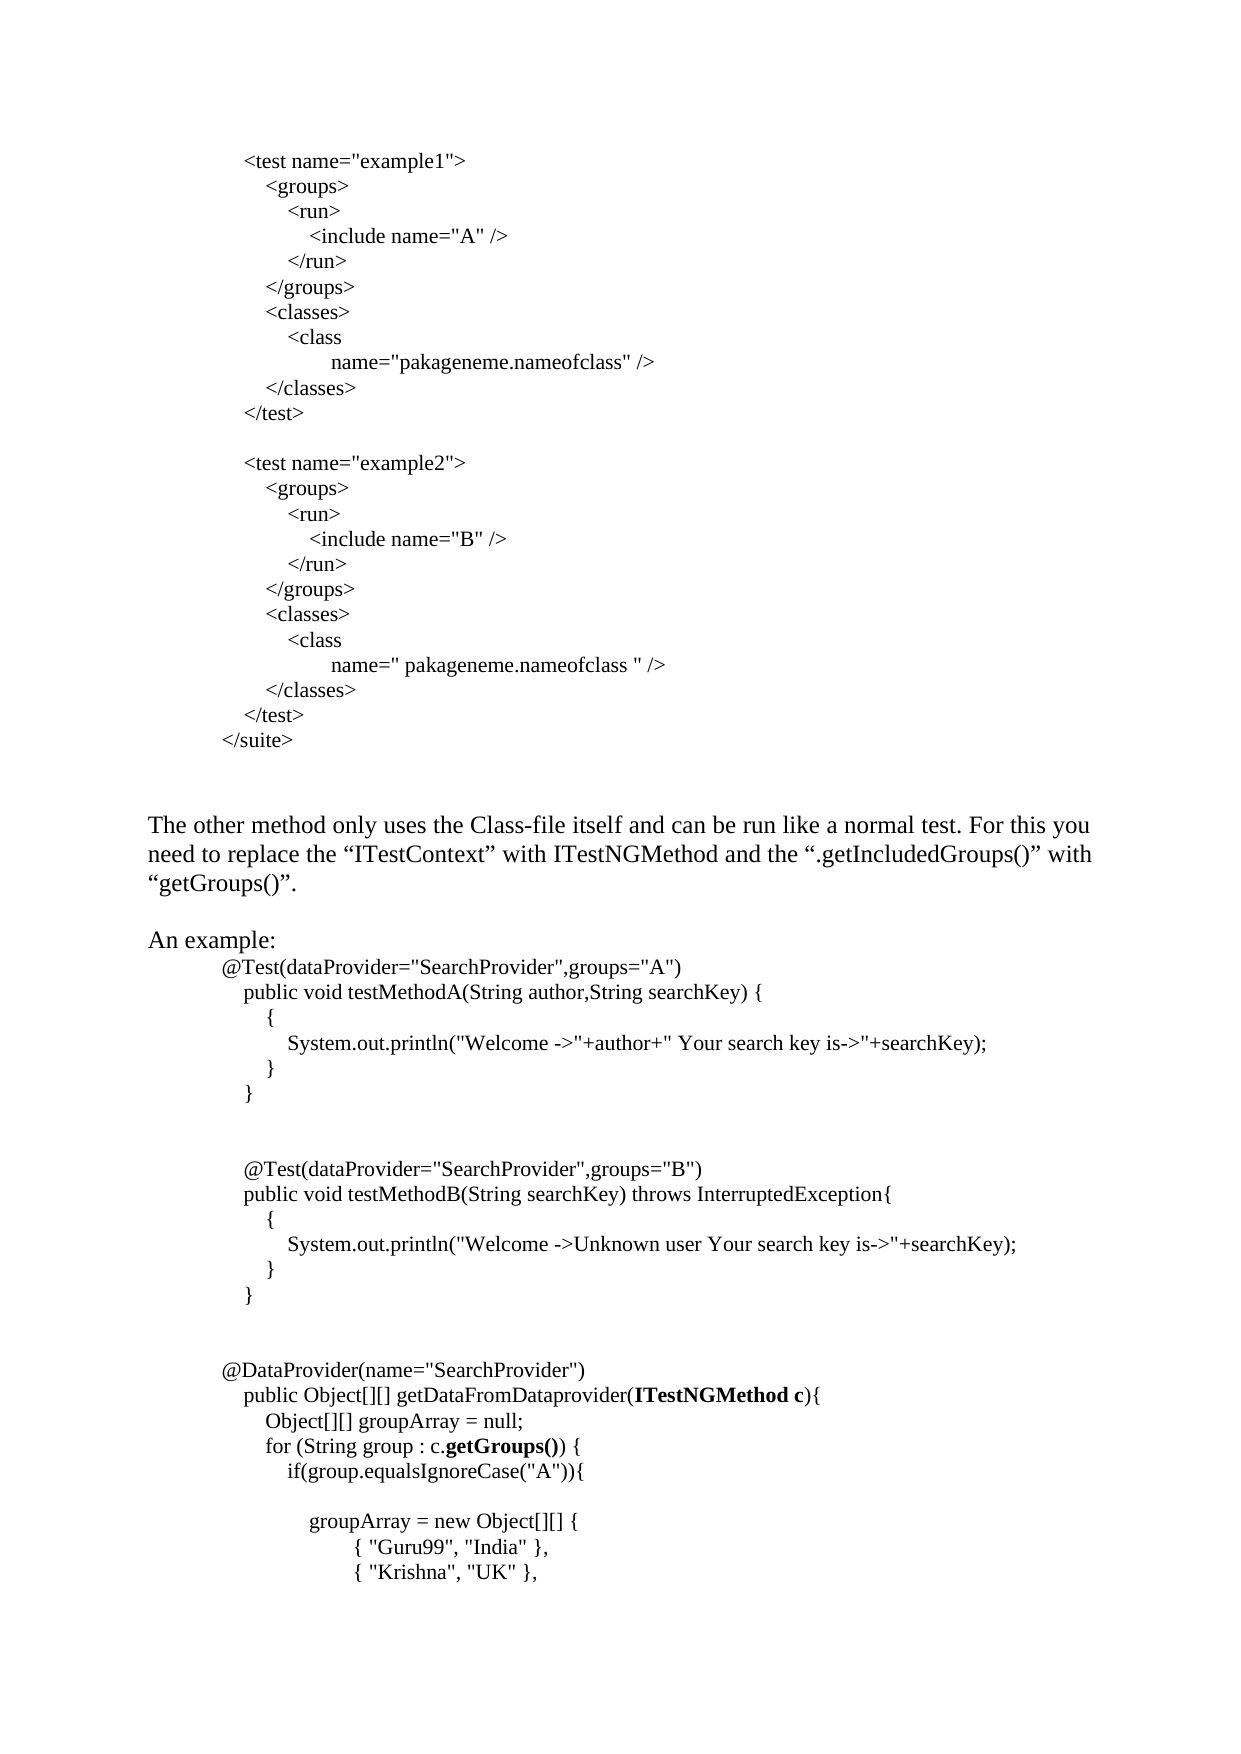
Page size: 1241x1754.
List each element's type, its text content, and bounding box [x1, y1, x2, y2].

text public void testMethodA(String author,String searchKey) { [221, 979, 1093, 1004]
text Object[][] groupArray = null; [221, 1408, 1093, 1433]
text { [221, 1206, 1093, 1231]
text for (String group : c.getGroups()) { [221, 1433, 1093, 1458]
text System.out.println("Welcome ->Unknown user Your search key is->"+searchKey); [221, 1231, 1093, 1256]
text groupArray = new Object[][] { [221, 1508, 1093, 1534]
text <include name="A" /> [221, 223, 1093, 248]
text System.out.println("Welcome ->"+author+" Your search key is->"+searchKey); [221, 1029, 1093, 1055]
text <run> [221, 501, 1093, 526]
text </run> [221, 551, 1093, 576]
text <include name="B" /> [221, 526, 1093, 551]
text <classes> [221, 601, 1093, 627]
text { "Guru99", "India" }, [221, 1534, 1093, 1559]
text An example: [148, 925, 1093, 954]
text } [221, 1080, 1093, 1105]
text if(group.equalsIgnoreCase("A")){ [221, 1458, 1093, 1483]
text <class [221, 627, 1093, 652]
text public void testMethodB(String searchKey) throws InterruptedException{ [221, 1181, 1093, 1206]
text <groups> [221, 475, 1093, 501]
text <class [221, 324, 1093, 349]
text public Object[][] getDataFromDataprovider(ITestNGMethod c){ [221, 1382, 1093, 1408]
text </classes> [221, 374, 1093, 400]
text @Test(dataProvider="SearchProvider",groups="B") [221, 1156, 1093, 1181]
text The other method only uses the Class-file itself and can be run like a normal test. For this you need to replace the “ITestContext” with ITestNGMethod and the “.getIncludedGroups()” with “getGroups()”. [148, 810, 1093, 896]
text } [221, 1256, 1093, 1282]
text name=" pakageneme.nameofclass " /> [221, 652, 1093, 677]
text <classes> [221, 299, 1093, 324]
text { "Krishna", "UK" }, [221, 1559, 1093, 1584]
text @DataProvider(name="SearchProvider") [221, 1357, 1093, 1382]
text </groups> [221, 576, 1093, 601]
text name="pakageneme.nameofclass" /> [221, 349, 1093, 374]
text <test name="example1"> [221, 148, 1093, 173]
text </classes> [221, 677, 1093, 702]
text @Test(dataProvider="SearchProvider",groups="A") [221, 954, 1093, 979]
text <groups> [221, 173, 1093, 198]
text <test name="example2"> [221, 450, 1093, 475]
text </suite> [221, 727, 1093, 753]
text </test> [221, 702, 1093, 727]
text } [221, 1055, 1093, 1080]
text <run> [221, 198, 1093, 223]
text { [221, 1004, 1093, 1029]
text </groups> [221, 274, 1093, 299]
text </run> [221, 248, 1093, 274]
text } [221, 1282, 1093, 1307]
text </test> [221, 400, 1093, 425]
